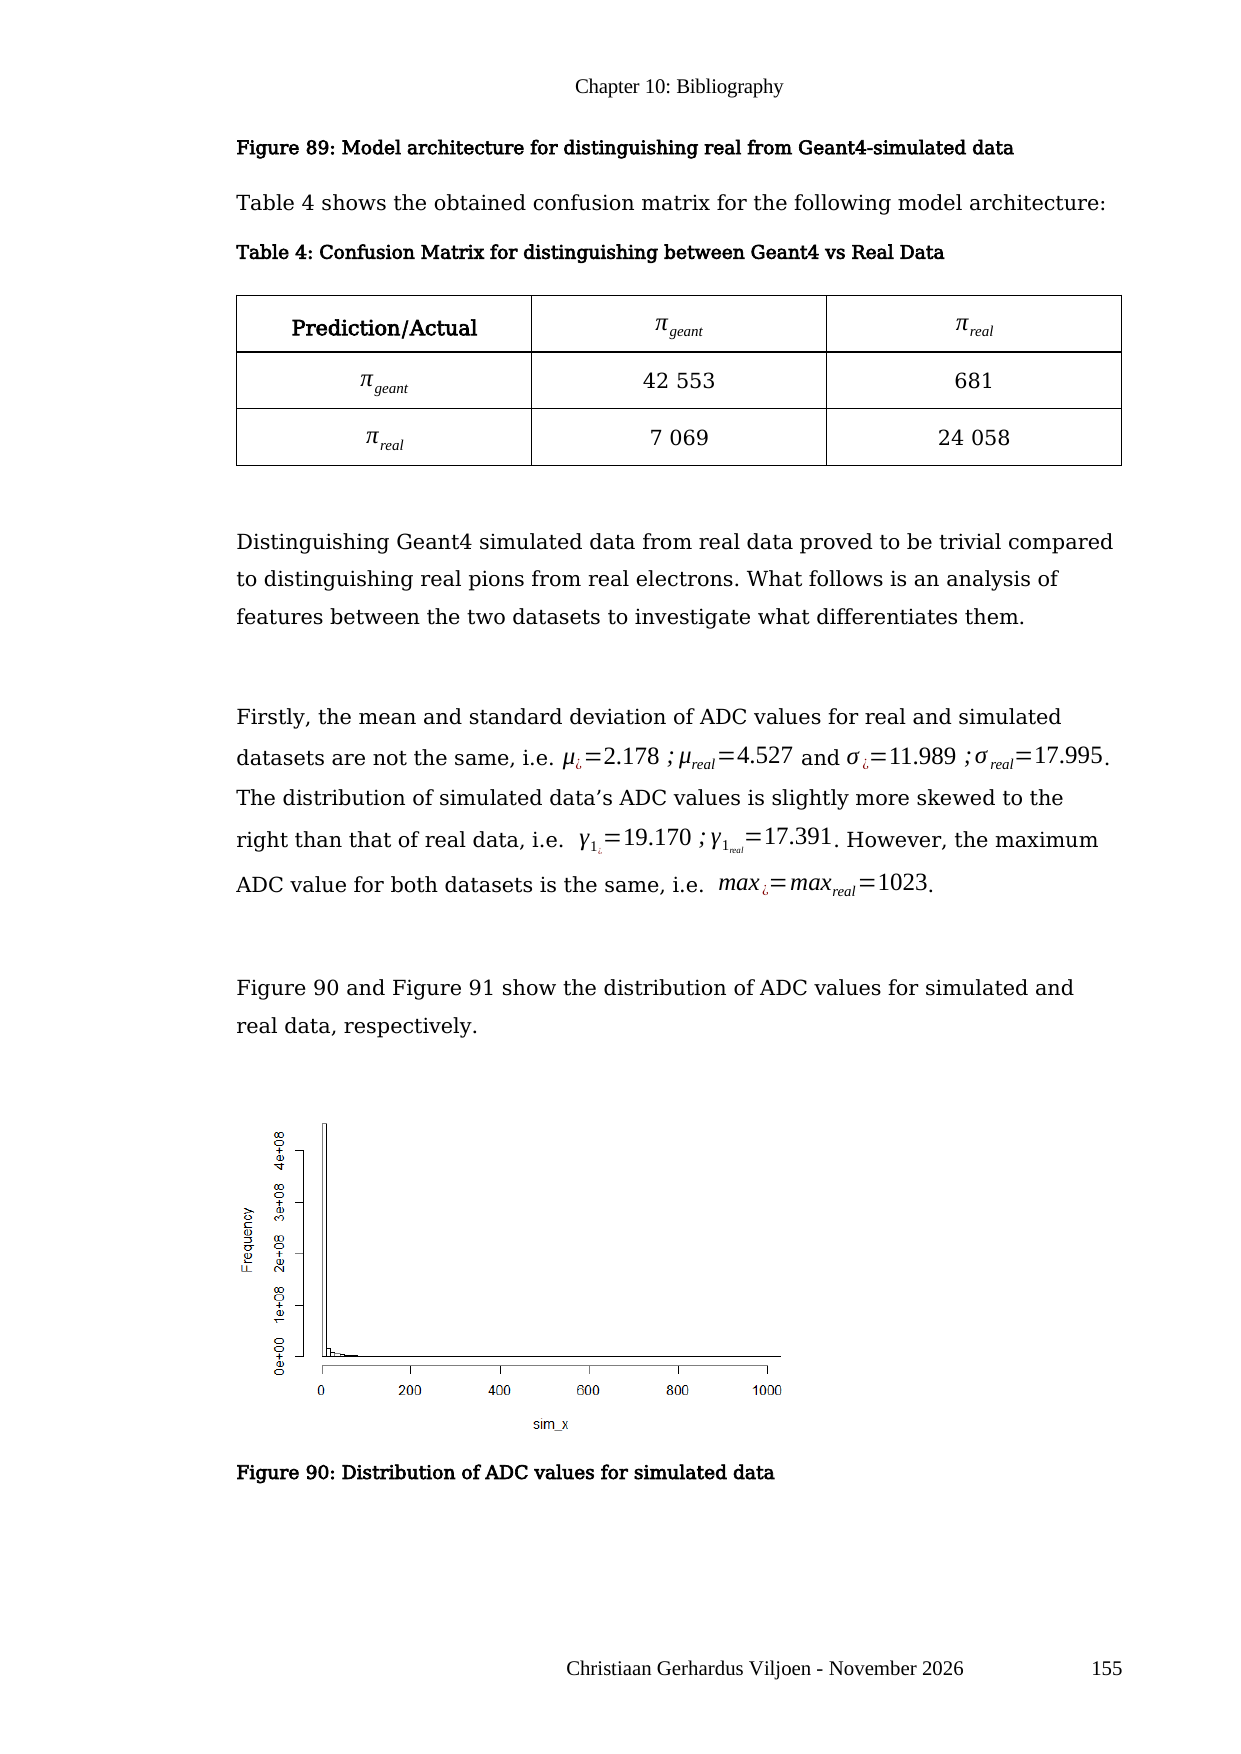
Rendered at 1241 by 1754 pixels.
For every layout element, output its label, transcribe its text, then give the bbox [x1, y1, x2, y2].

table_header Prediction/Actual [237, 296, 531, 351]
table_cell [237, 409, 531, 465]
table_cell [237, 353, 531, 408]
table_header [827, 296, 1121, 351]
text Distinguishing Geant4 simulated data from real data proved to be trivial compared to distinguishing real pions from real electrons. What follows is an analysis of features between the two datasets to investigate what differentiates them. [236, 529, 1122, 629]
text Figure 90 and Figure 91 show the distribution of ADC values for simulated and real data, respectively. [236, 975, 1122, 1037]
text Figure 89: Model architecture for distinguishing real from Geant4-simulated data [236, 135, 1122, 158]
picture [236, 1112, 792, 1436]
text Firstly, the mean and standard deviation of ADC values for real and simulated datasets are not the same, i.e. and . The distribution of simulated data’s ADC values is slightly more skewed to the right than that of real data, i.e. . However, the maximum ADC value for both datasets is the same, i.e. . [236, 704, 1122, 900]
text Figure 90: Distribution of ADC values for simulated data [236, 1460, 1122, 1483]
table_cell 42 553 [532, 353, 826, 408]
text Table 4: Confusion Matrix for distinguishing between Geant4 vs Real Data [236, 240, 1122, 262]
table_cell 681 [827, 353, 1121, 408]
table_header [532, 296, 826, 351]
table_cell 24 058 [827, 409, 1121, 465]
table_cell 7 069 [532, 409, 826, 465]
text Table 4 shows the obtained confusion matrix for the following model architecture: [236, 190, 1122, 215]
